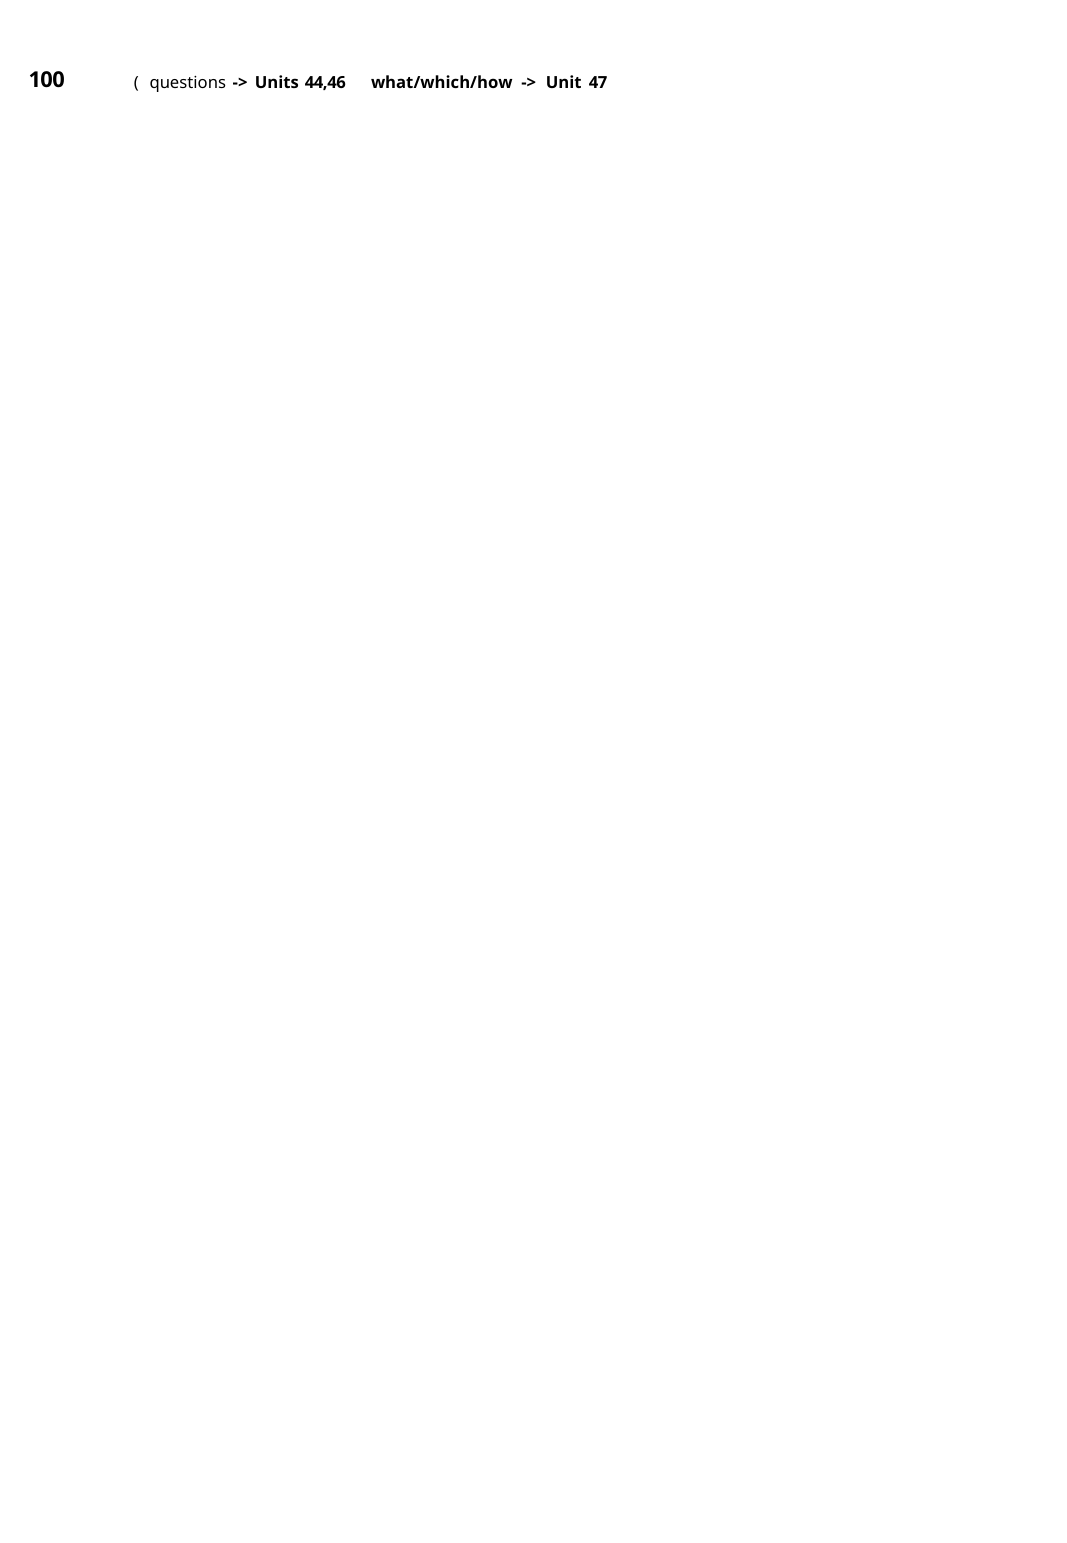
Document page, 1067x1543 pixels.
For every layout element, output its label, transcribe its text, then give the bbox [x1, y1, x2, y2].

text 100 ( questions -> Units 44,46 what/which/how -> Unit 47 [28, 64, 1029, 95]
